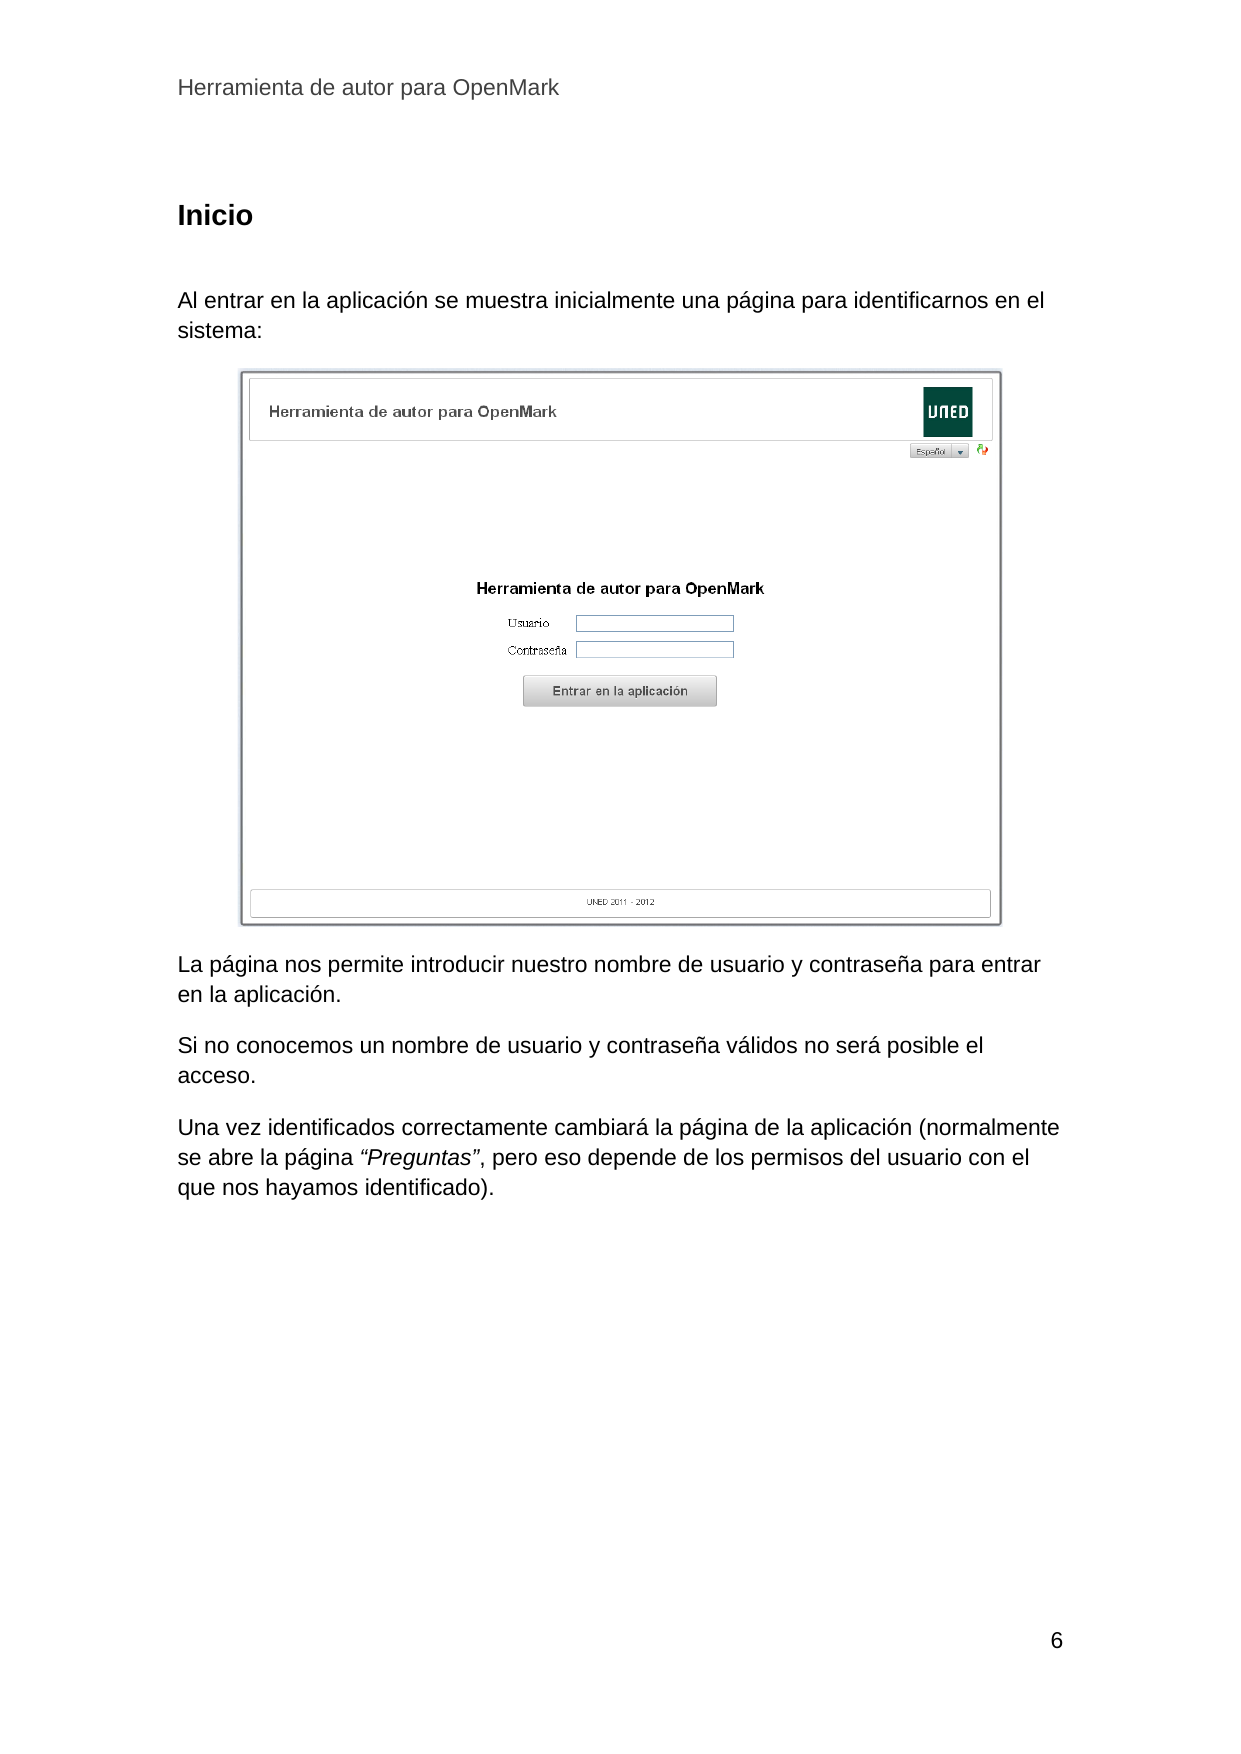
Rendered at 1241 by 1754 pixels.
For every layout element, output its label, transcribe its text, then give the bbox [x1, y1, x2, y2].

text Al entrar en la aplicación se muestra inicialmente una página para identificarnos en el sistema: [177, 287, 1063, 344]
text Si no conocemos un nombre de usuario y contraseña válidos no será posible el acceso. [177, 1032, 1063, 1089]
text Una vez identificados correctamente cambiará la página de la aplicación (normalmente se abre la página “Preguntas”, pero eso depende de los permisos del usuario con el que nos hayamos identificado). [177, 1113, 1063, 1200]
subtitle Inicio [177, 198, 1063, 231]
picture [237, 368, 1003, 927]
text La página nos permite introducir nuestro nombre de usuario y contraseña para entrar en la aplicación. [177, 951, 1063, 1007]
